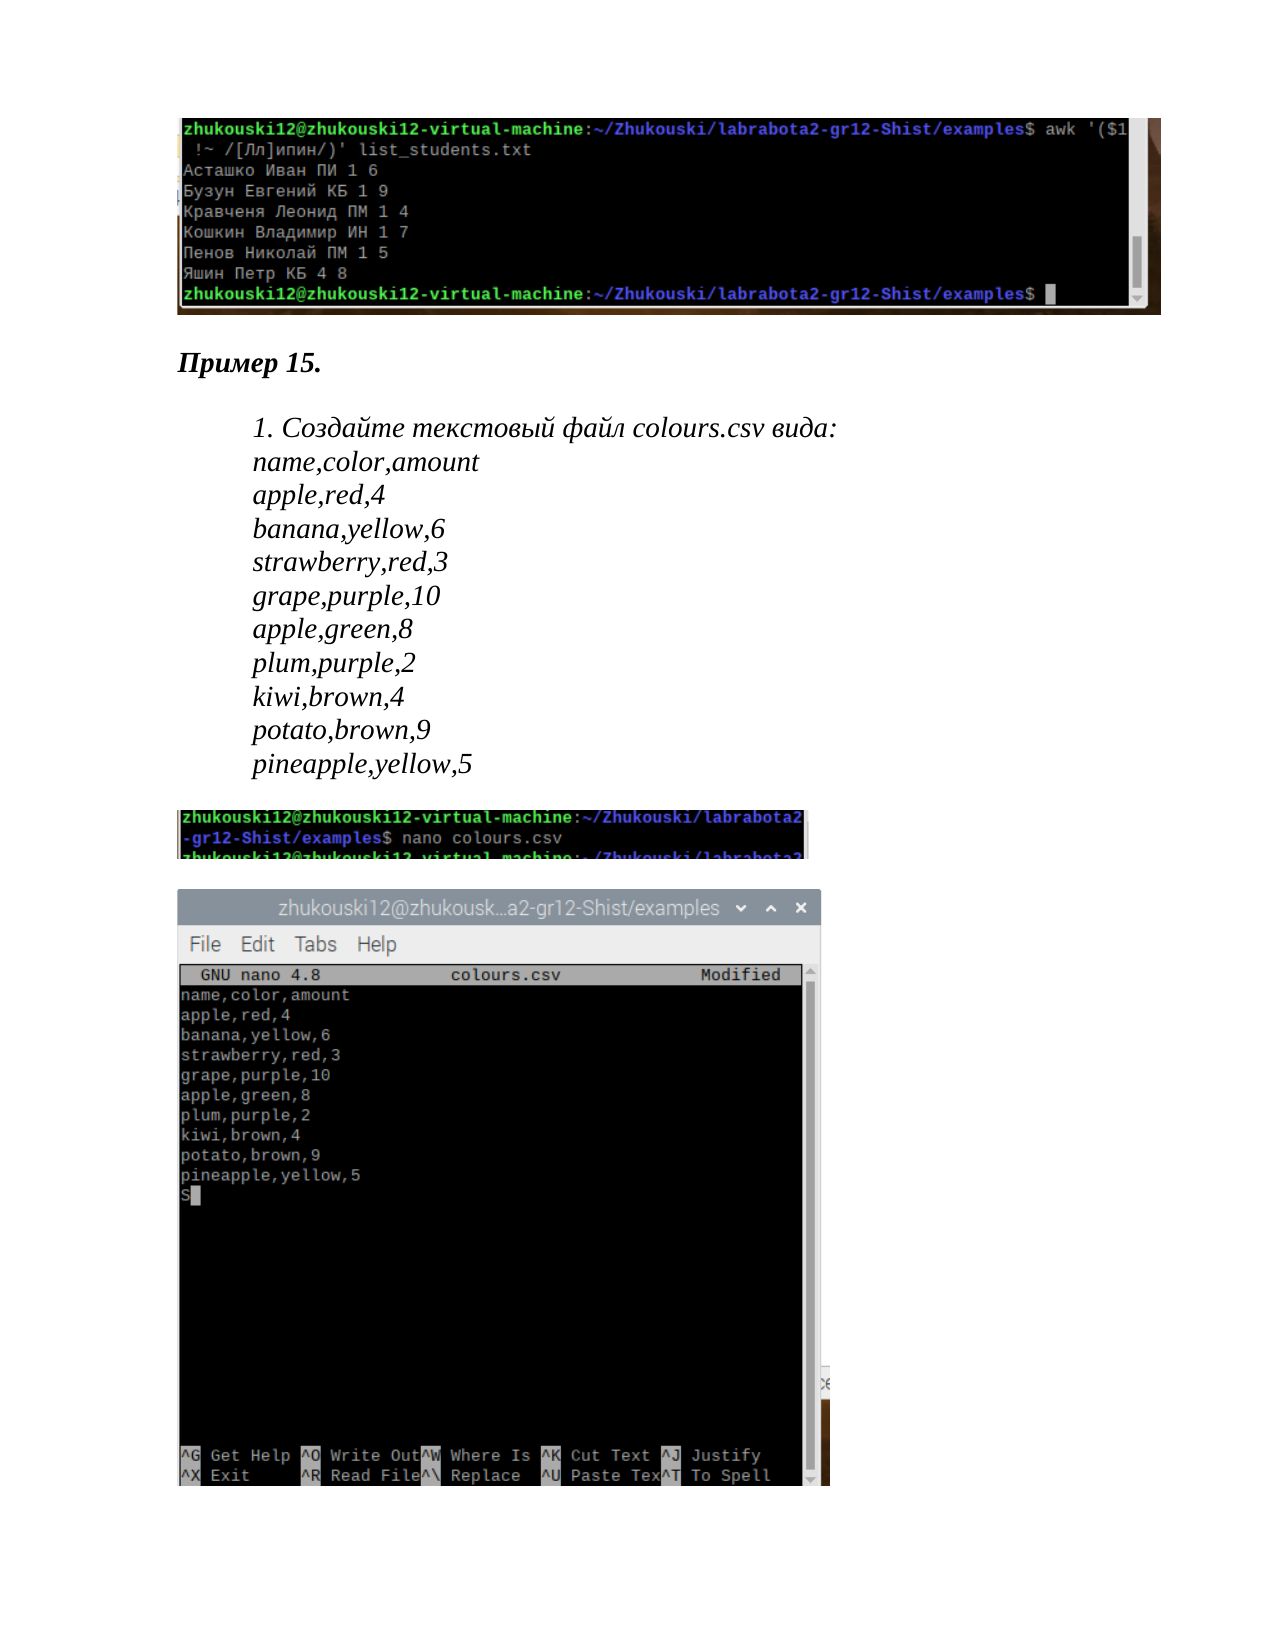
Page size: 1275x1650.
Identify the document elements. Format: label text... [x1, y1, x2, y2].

text Пример 15. [177, 346, 1186, 379]
text apple,red,4 [177, 477, 1186, 511]
picture [177, 810, 809, 859]
text potato,brown,9 [177, 712, 1186, 746]
text pineapple,yellow,5 [177, 746, 1186, 779]
picture [177, 118, 1161, 315]
text apple,green,8 [177, 612, 1186, 645]
picture [177, 889, 830, 1486]
text grape,purple,10 [177, 578, 1186, 612]
text plum,purple,2 [177, 645, 1186, 679]
text strawberry,red,3 [177, 544, 1186, 578]
text name,color,amount [177, 444, 1186, 477]
text 1. Создайте текстовый файл colours.csv вида: [177, 410, 1186, 444]
text kiwi,brown,4 [177, 679, 1186, 712]
text banana,yellow,6 [177, 511, 1186, 544]
